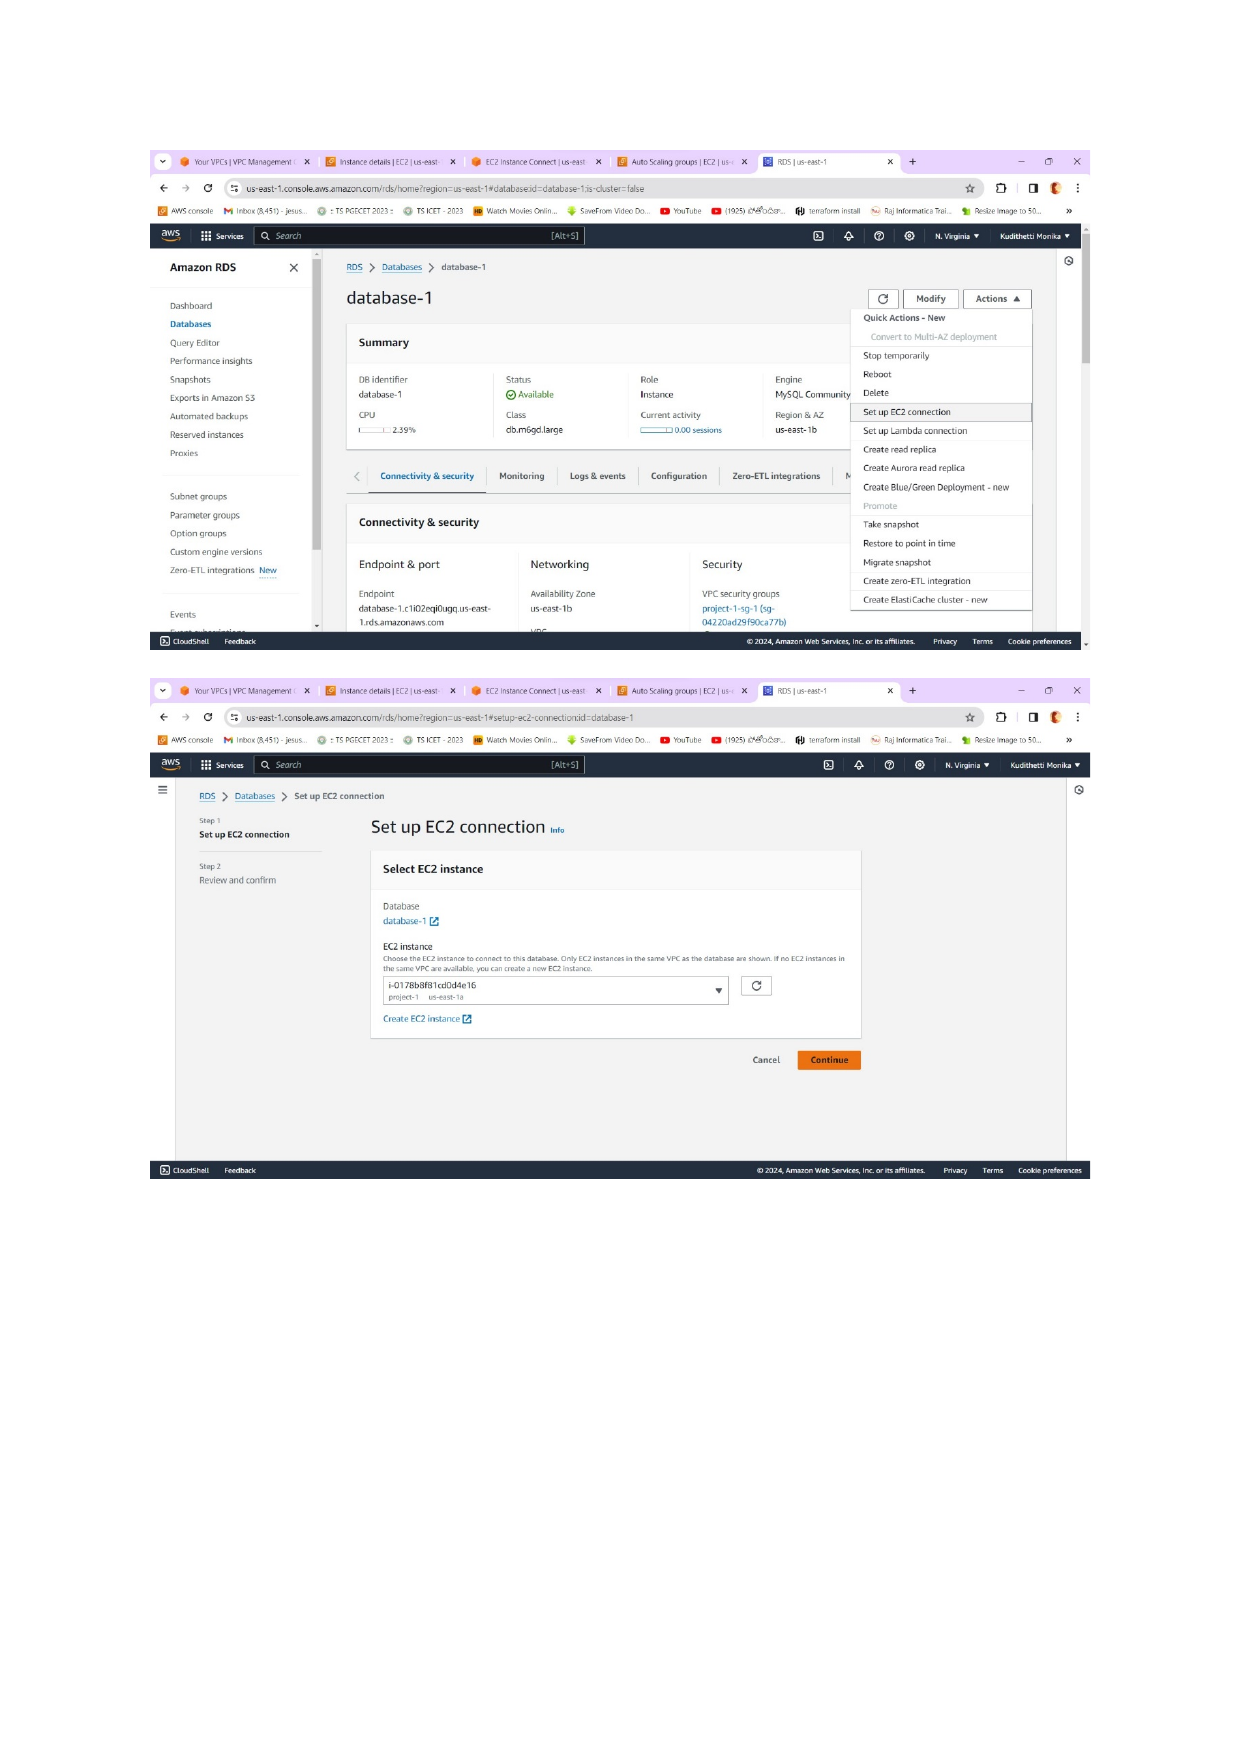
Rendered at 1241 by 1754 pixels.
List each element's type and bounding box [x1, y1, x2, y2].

picture [150, 150, 1091, 650]
picture [150, 678, 1091, 1179]
